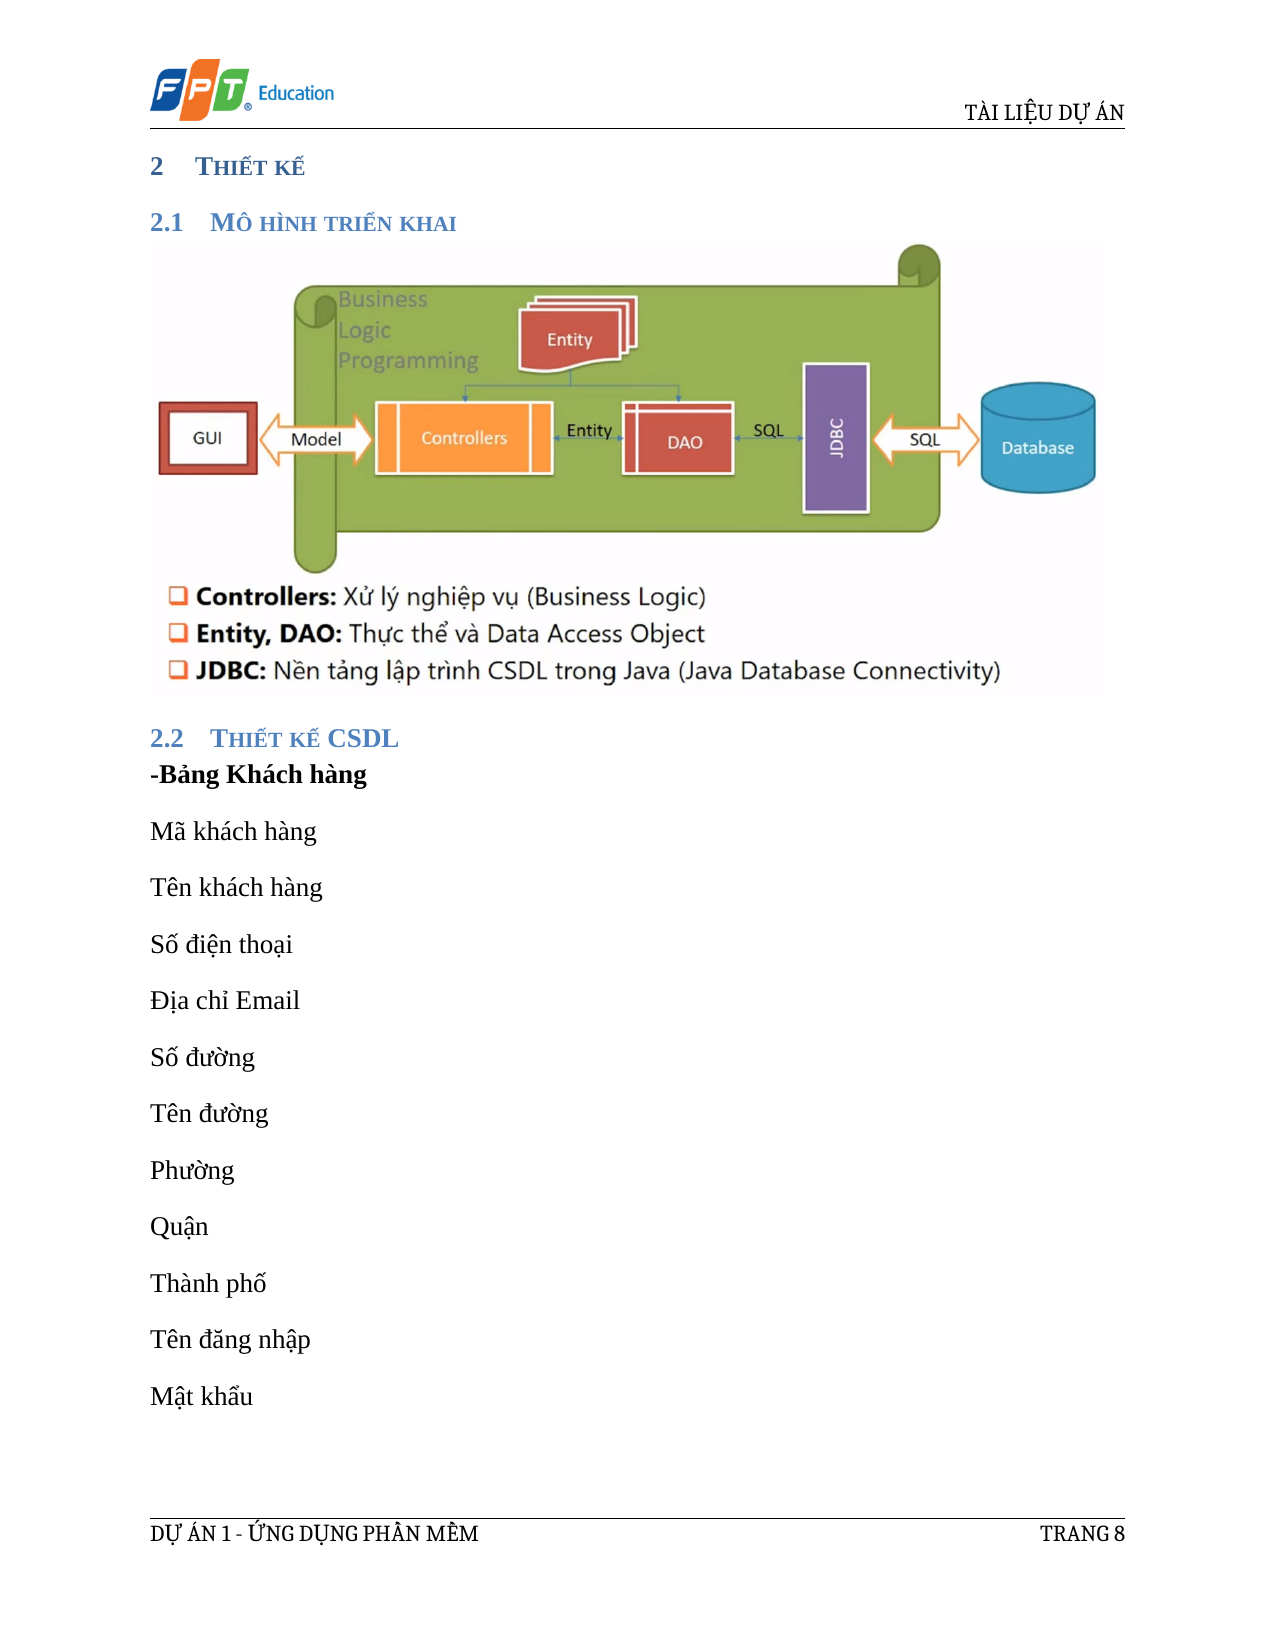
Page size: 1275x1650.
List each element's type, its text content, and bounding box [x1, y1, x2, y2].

text Mật khẩu [150, 1380, 1125, 1411]
text Tên khách hàng [150, 871, 1125, 902]
text Tên đường [150, 1097, 1125, 1128]
text Số đường [150, 1041, 1125, 1072]
text Quận [150, 1211, 1125, 1242]
picture [150, 59, 336, 121]
text Tên đăng nhập [150, 1324, 1125, 1355]
text Thành phố [150, 1267, 1125, 1298]
subtitle Thiết kế CSDL [150, 722, 1125, 753]
text Số điện thoại [150, 928, 1125, 959]
text Mã khách hàng [150, 814, 1125, 846]
picture [150, 242, 1106, 698]
text Phường [150, 1154, 1125, 1185]
subtitle Mô hình triển khai [150, 207, 1125, 238]
text -Bảng Khách hàng [150, 758, 1125, 789]
text Địa chỉ Email [150, 984, 1125, 1015]
subtitle Thiết kế [150, 150, 1125, 181]
